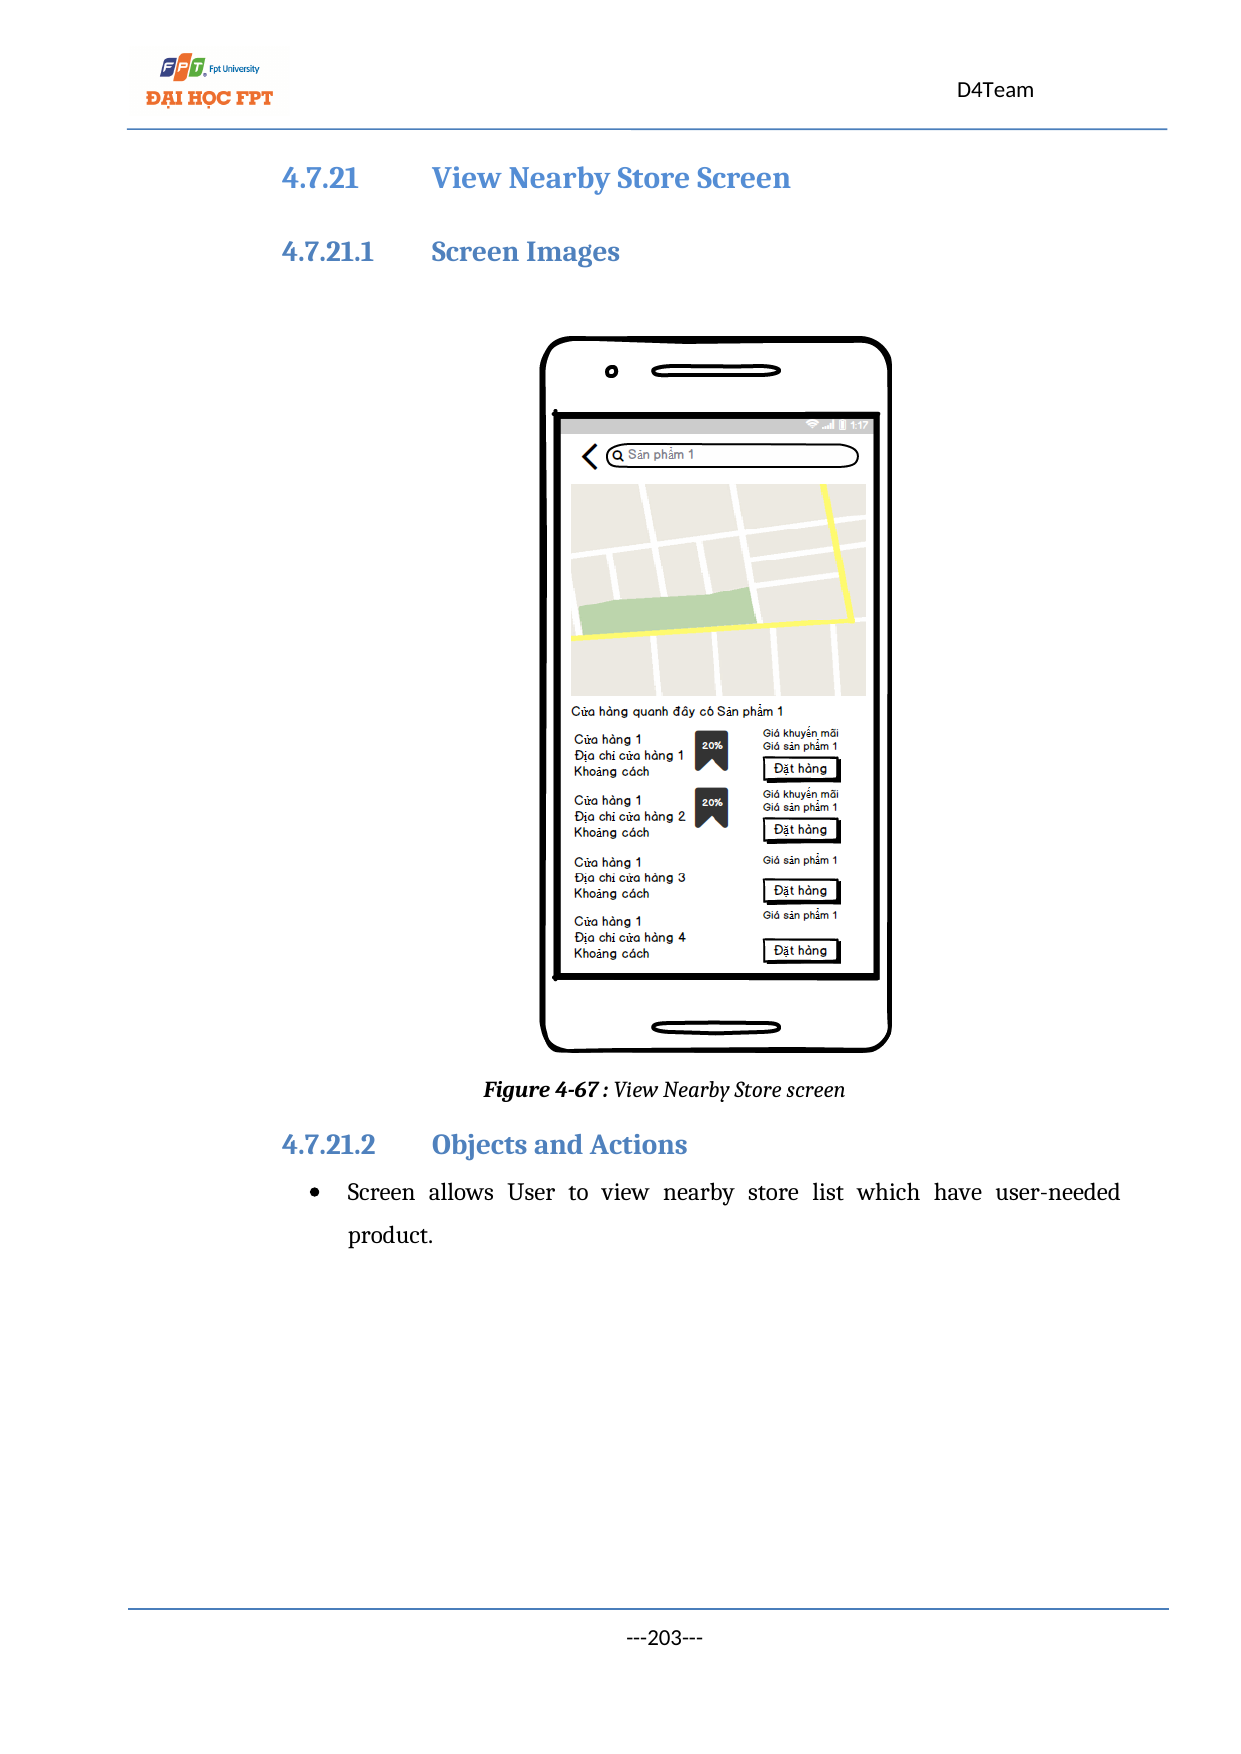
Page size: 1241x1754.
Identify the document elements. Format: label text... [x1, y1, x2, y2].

picture [538, 336, 892, 1053]
subtitle View Nearby Store Screen [282, 160, 1122, 196]
subtitle Screen Images [282, 235, 1122, 268]
text Figure 4-67 : View Nearby Store screen [207, 1077, 1122, 1103]
picture [129, 46, 290, 116]
subtitle Objects and Actions [282, 1128, 1122, 1162]
list Screen allows User to view nearby store list which have user-needed product. [310, 1178, 1122, 1250]
